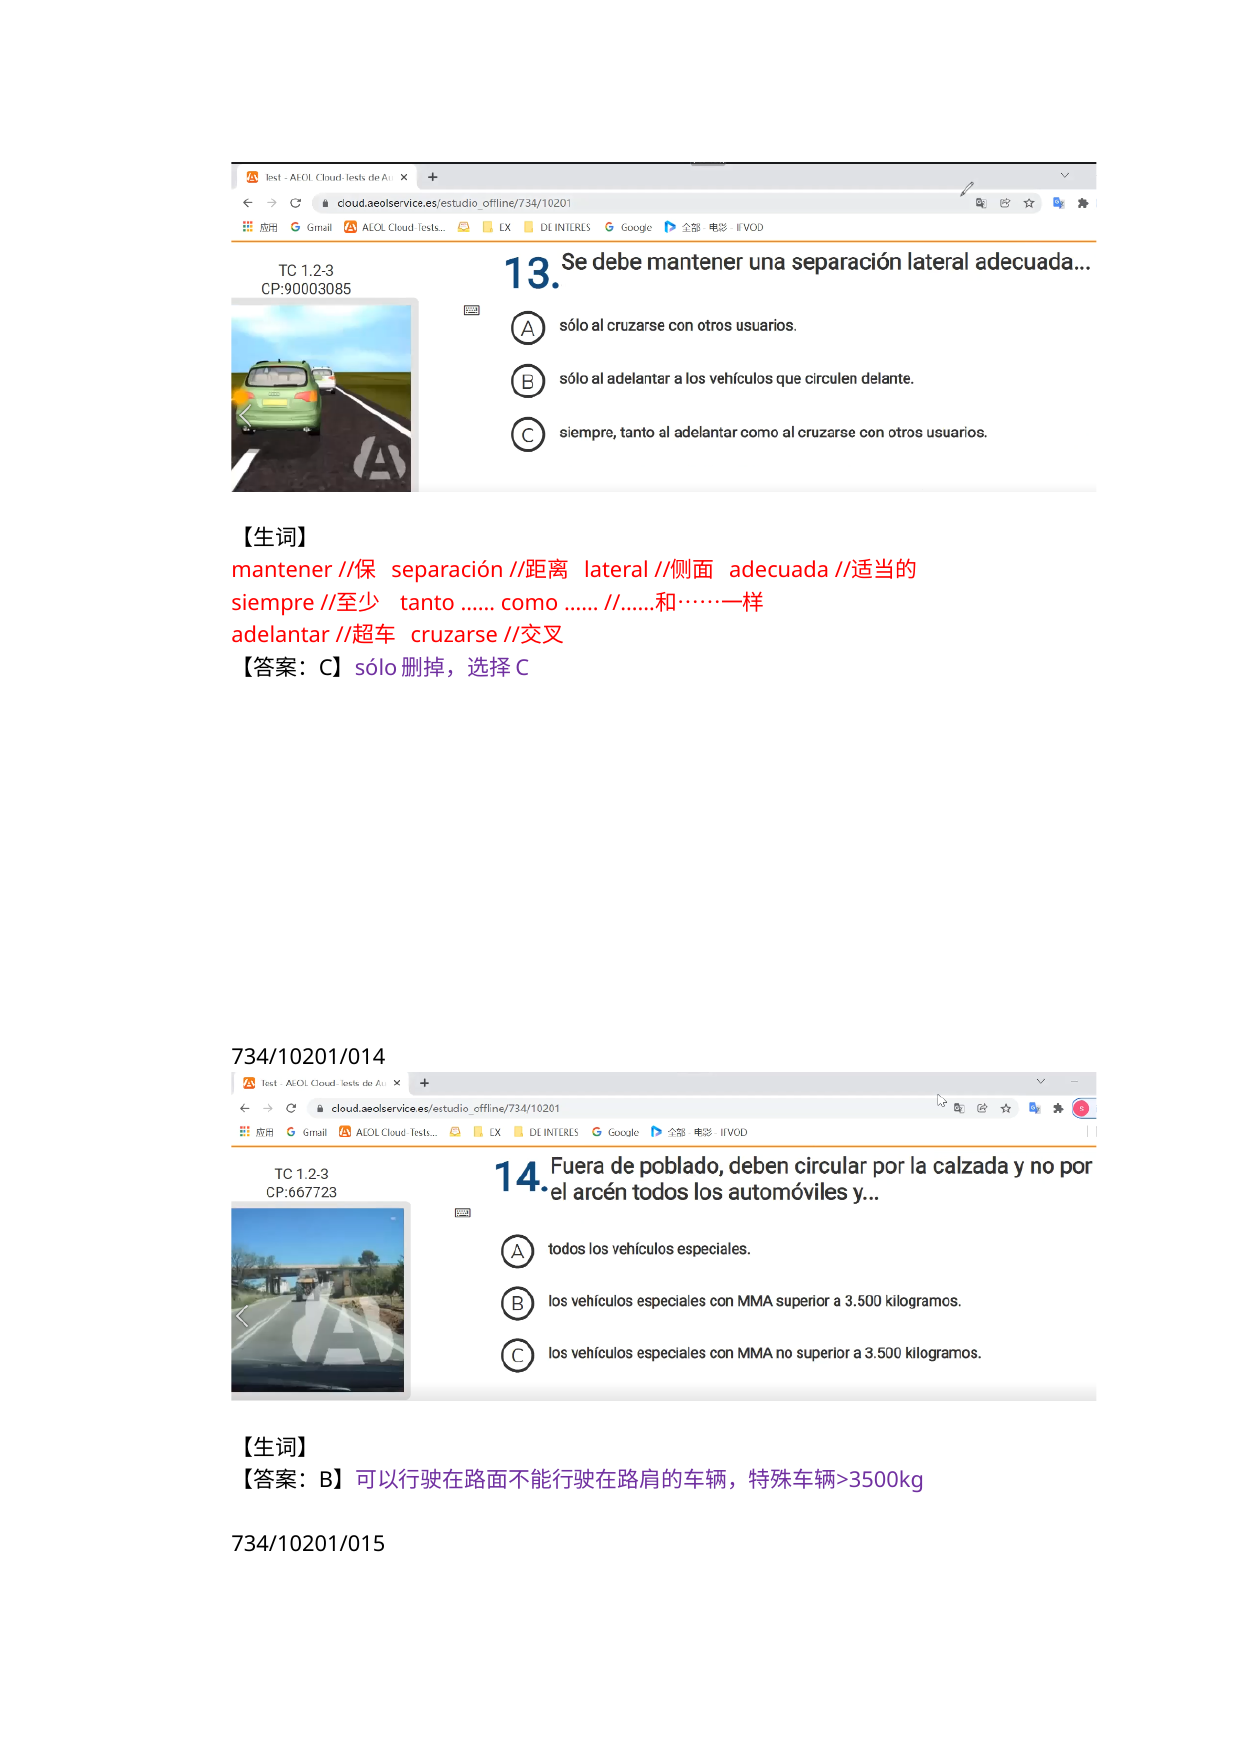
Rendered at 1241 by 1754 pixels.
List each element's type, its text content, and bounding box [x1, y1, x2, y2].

picture [231, 162, 1097, 492]
picture [231, 1072, 1097, 1401]
text 734/10201/015 [187, 1527, 1053, 1559]
text 【生词】 [187, 1429, 1053, 1462]
text 【答案：B】可以行驶在路面不能行驶在路肩的车辆，特殊车辆>3500kg [187, 1462, 1053, 1494]
text siempre //至少 tanto …… como …… //……和……一样 [187, 584, 1053, 617]
text mantener //保 separación //距离 lateral //侧面 adecuada //适当的 [187, 552, 1053, 584]
text 734/10201/014 [187, 1039, 1053, 1072]
text 【答案：C】sólo删掉，选择C [187, 649, 1053, 682]
text 【生词】 [187, 519, 1053, 552]
text adelantar //超车 cruzarse //交叉 [187, 617, 1053, 649]
